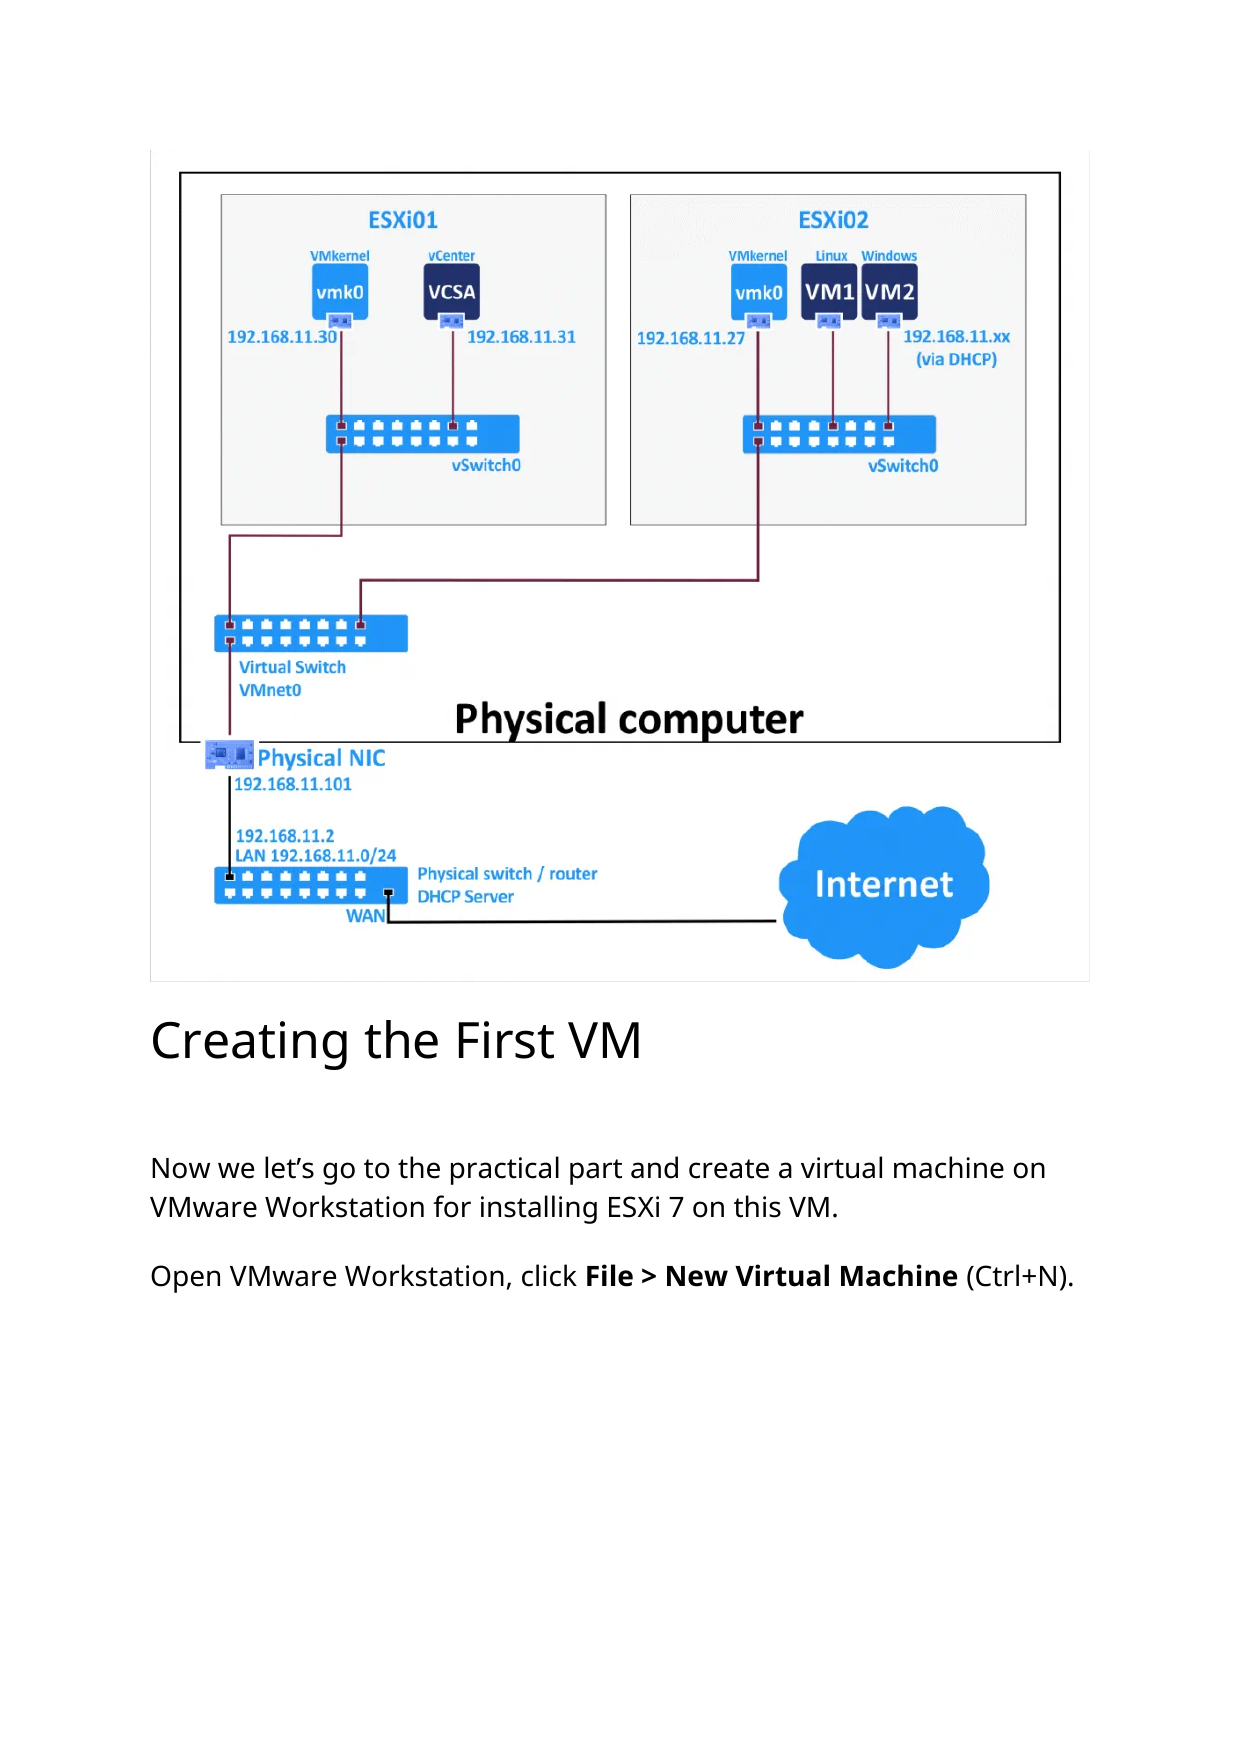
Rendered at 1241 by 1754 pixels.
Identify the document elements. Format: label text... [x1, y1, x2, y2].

text Now we let’s go to the practical part and create a virtual machine on VMware Workstation for installing ESXi 7 on this VM. [150, 1149, 1090, 1225]
text Open VMware Workstation, click File > New Virtual Machine (Ctrl+N). [150, 1257, 1090, 1295]
picture [150, 150, 1090, 982]
text Creating the First VM [150, 1004, 1090, 1073]
